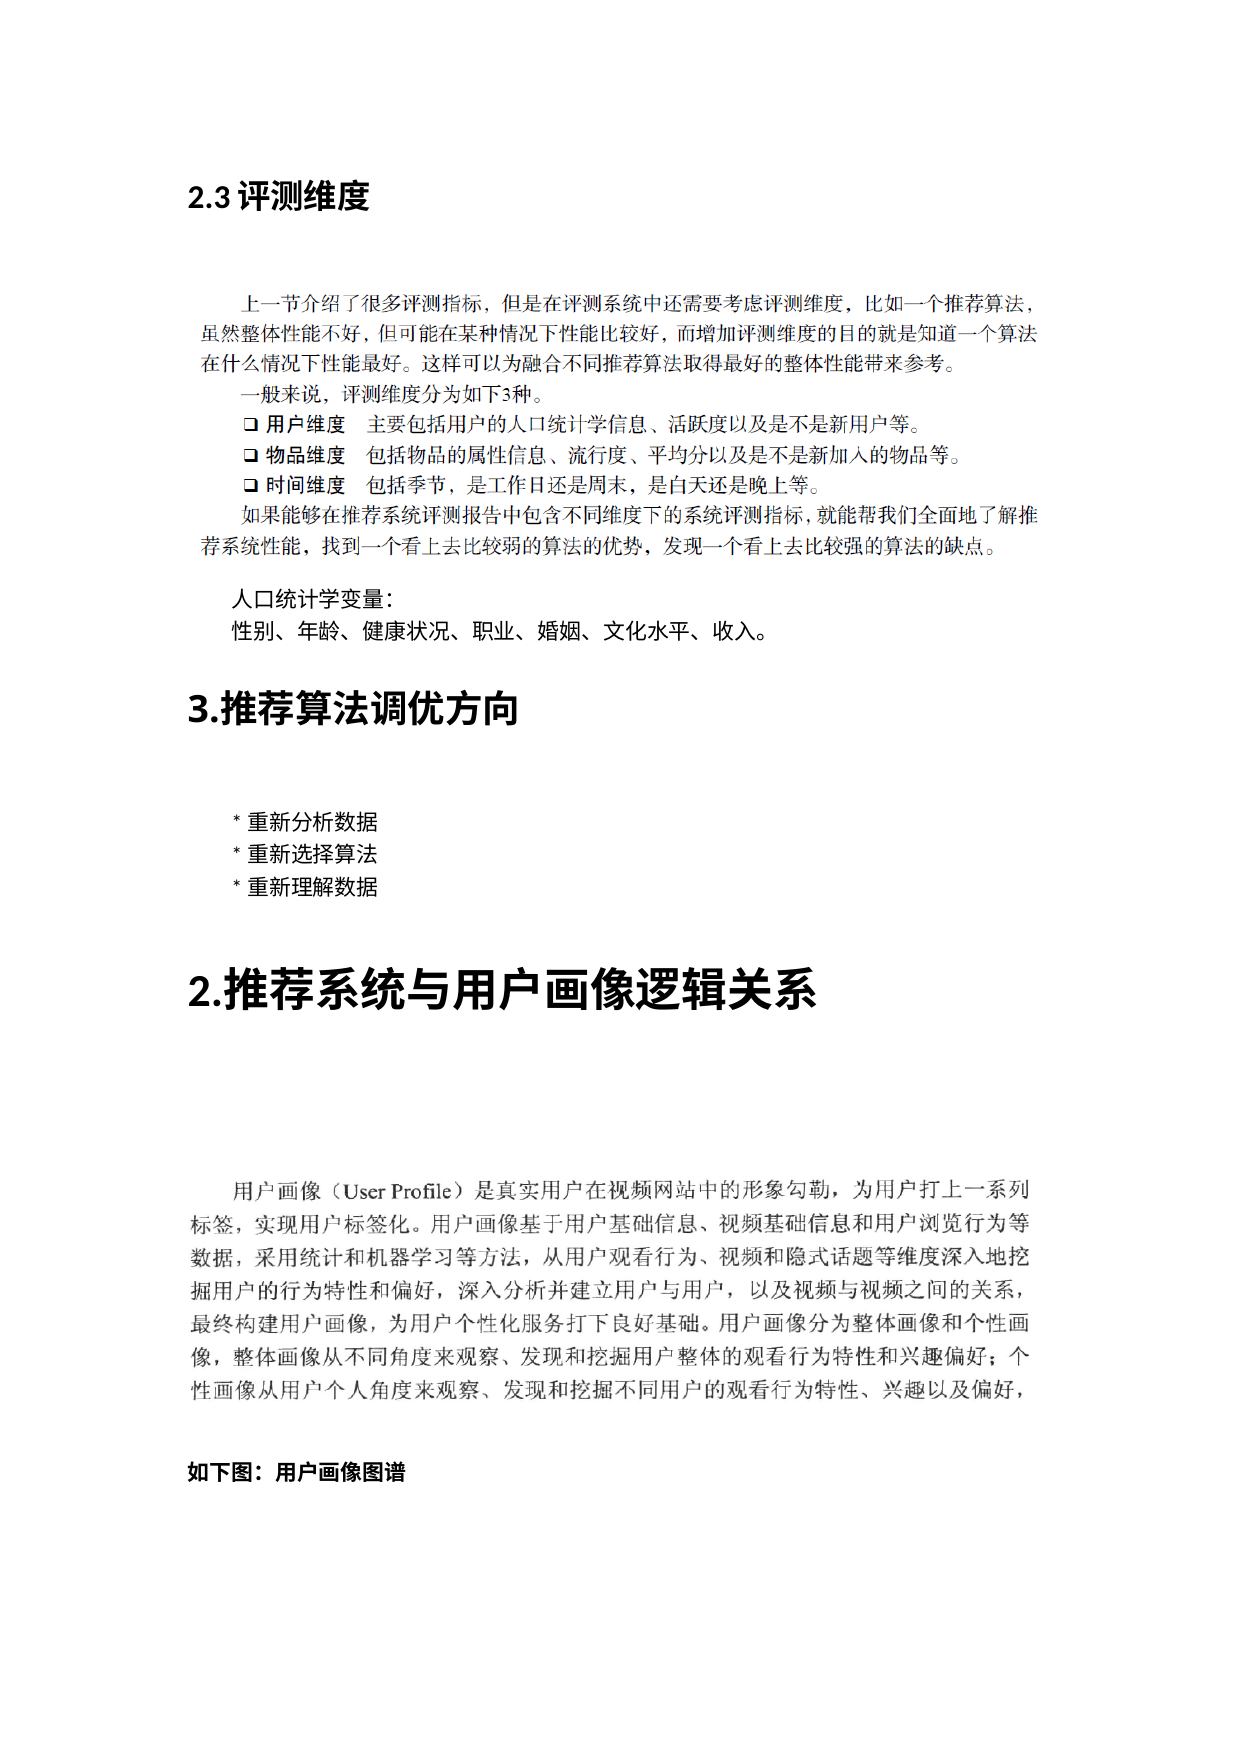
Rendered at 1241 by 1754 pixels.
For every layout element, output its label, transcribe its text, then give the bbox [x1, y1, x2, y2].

text 人口统计学变量： [187, 581, 1053, 614]
text * 重新分析数据 [187, 804, 1053, 837]
picture [187, 288, 1052, 563]
picture [187, 1162, 1052, 1413]
subtitle 2.推荐系统与用户画像逻辑关系 [187, 937, 1053, 1035]
text 性别、年龄、健康状况、职业、婚姻、文化水平、收入。 [187, 614, 1053, 646]
text * 重新选择算法 [187, 837, 1053, 869]
text * 重新理解数据 [187, 869, 1053, 902]
text 如下图：用户画像图谱 [187, 1455, 1053, 1487]
subtitle 3.推荐算法调优方向 [187, 673, 1053, 738]
subtitle 2.3评测维度 [187, 162, 1053, 227]
